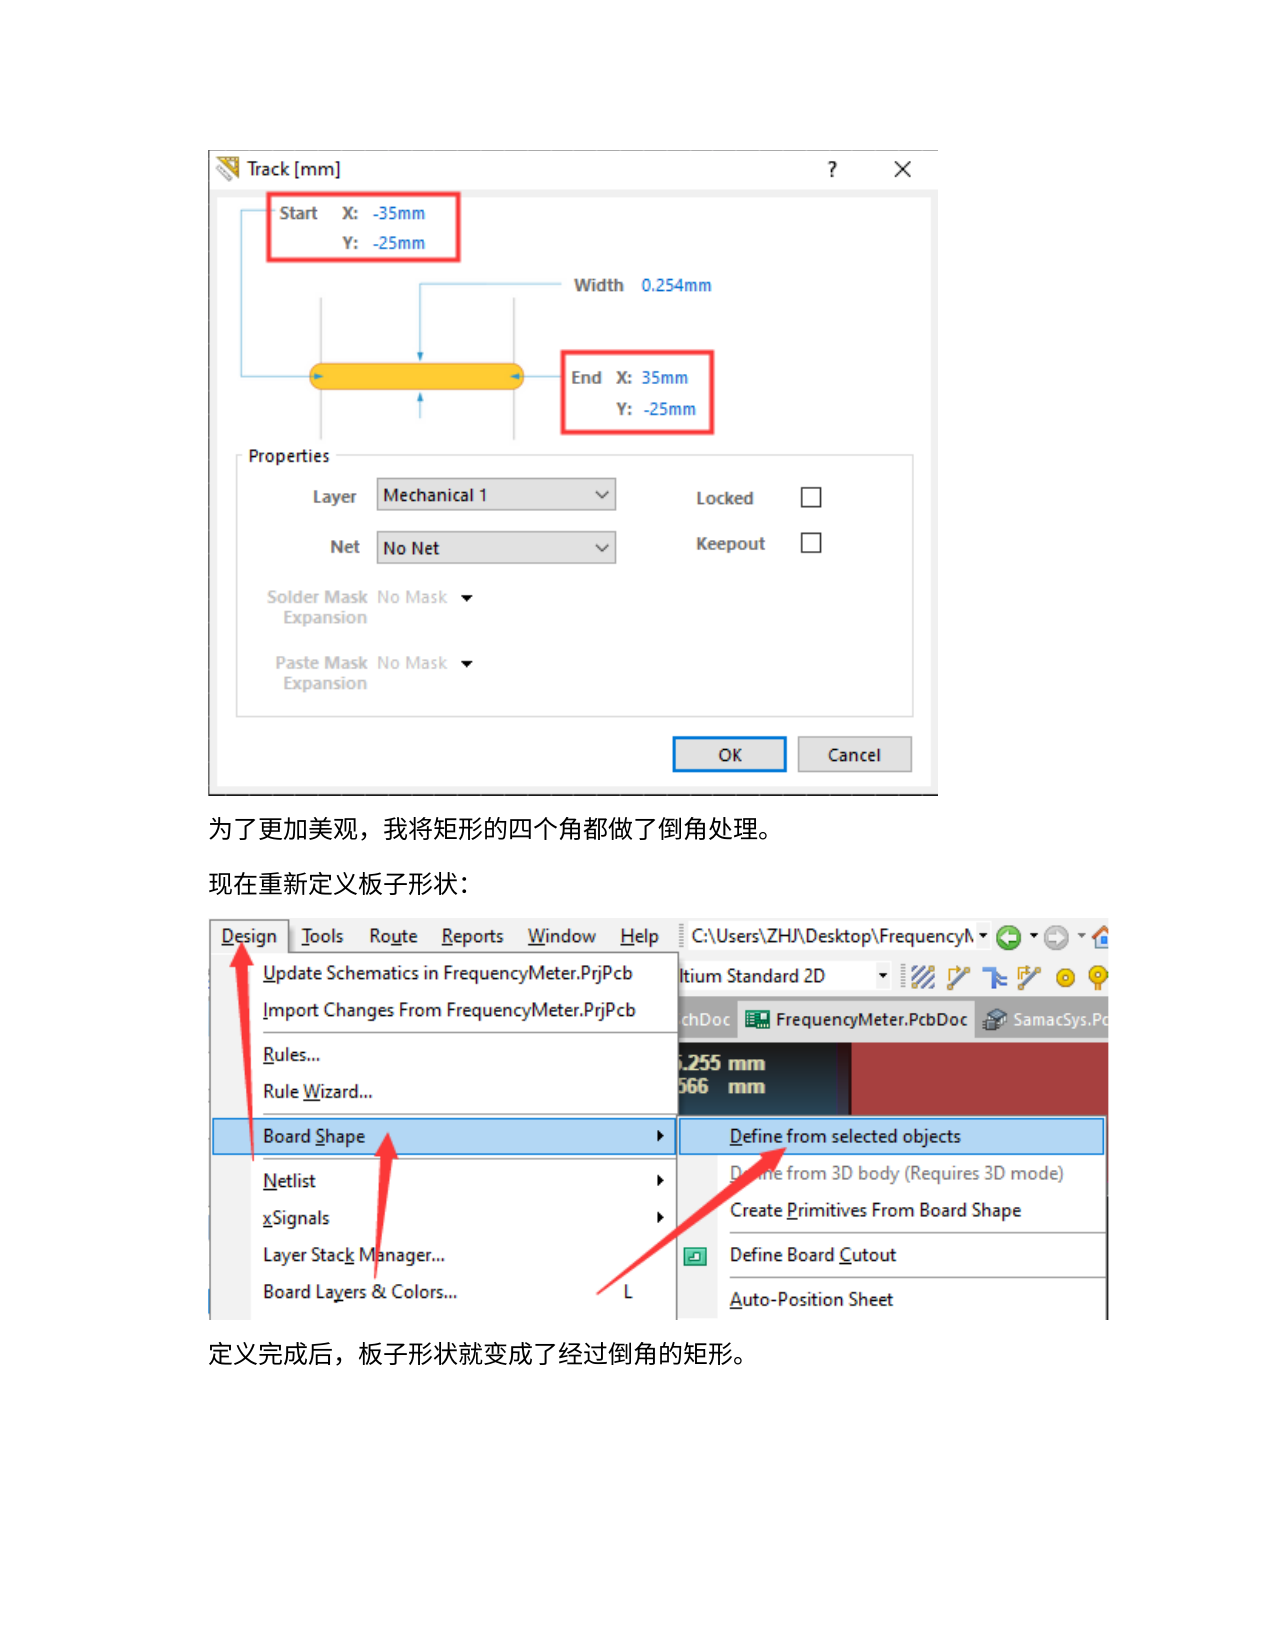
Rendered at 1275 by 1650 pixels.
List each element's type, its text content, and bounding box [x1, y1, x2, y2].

picture [208, 918, 1109, 1320]
text 定义完成后，板子形状就变成了经过倒角的矩形。 [187, 1334, 1087, 1371]
text 现在重新定义板子形状： [187, 864, 1087, 900]
text 为了更加美观，我将矩形的四个角都做了倒角处理。 [187, 810, 1087, 846]
picture [208, 150, 938, 796]
